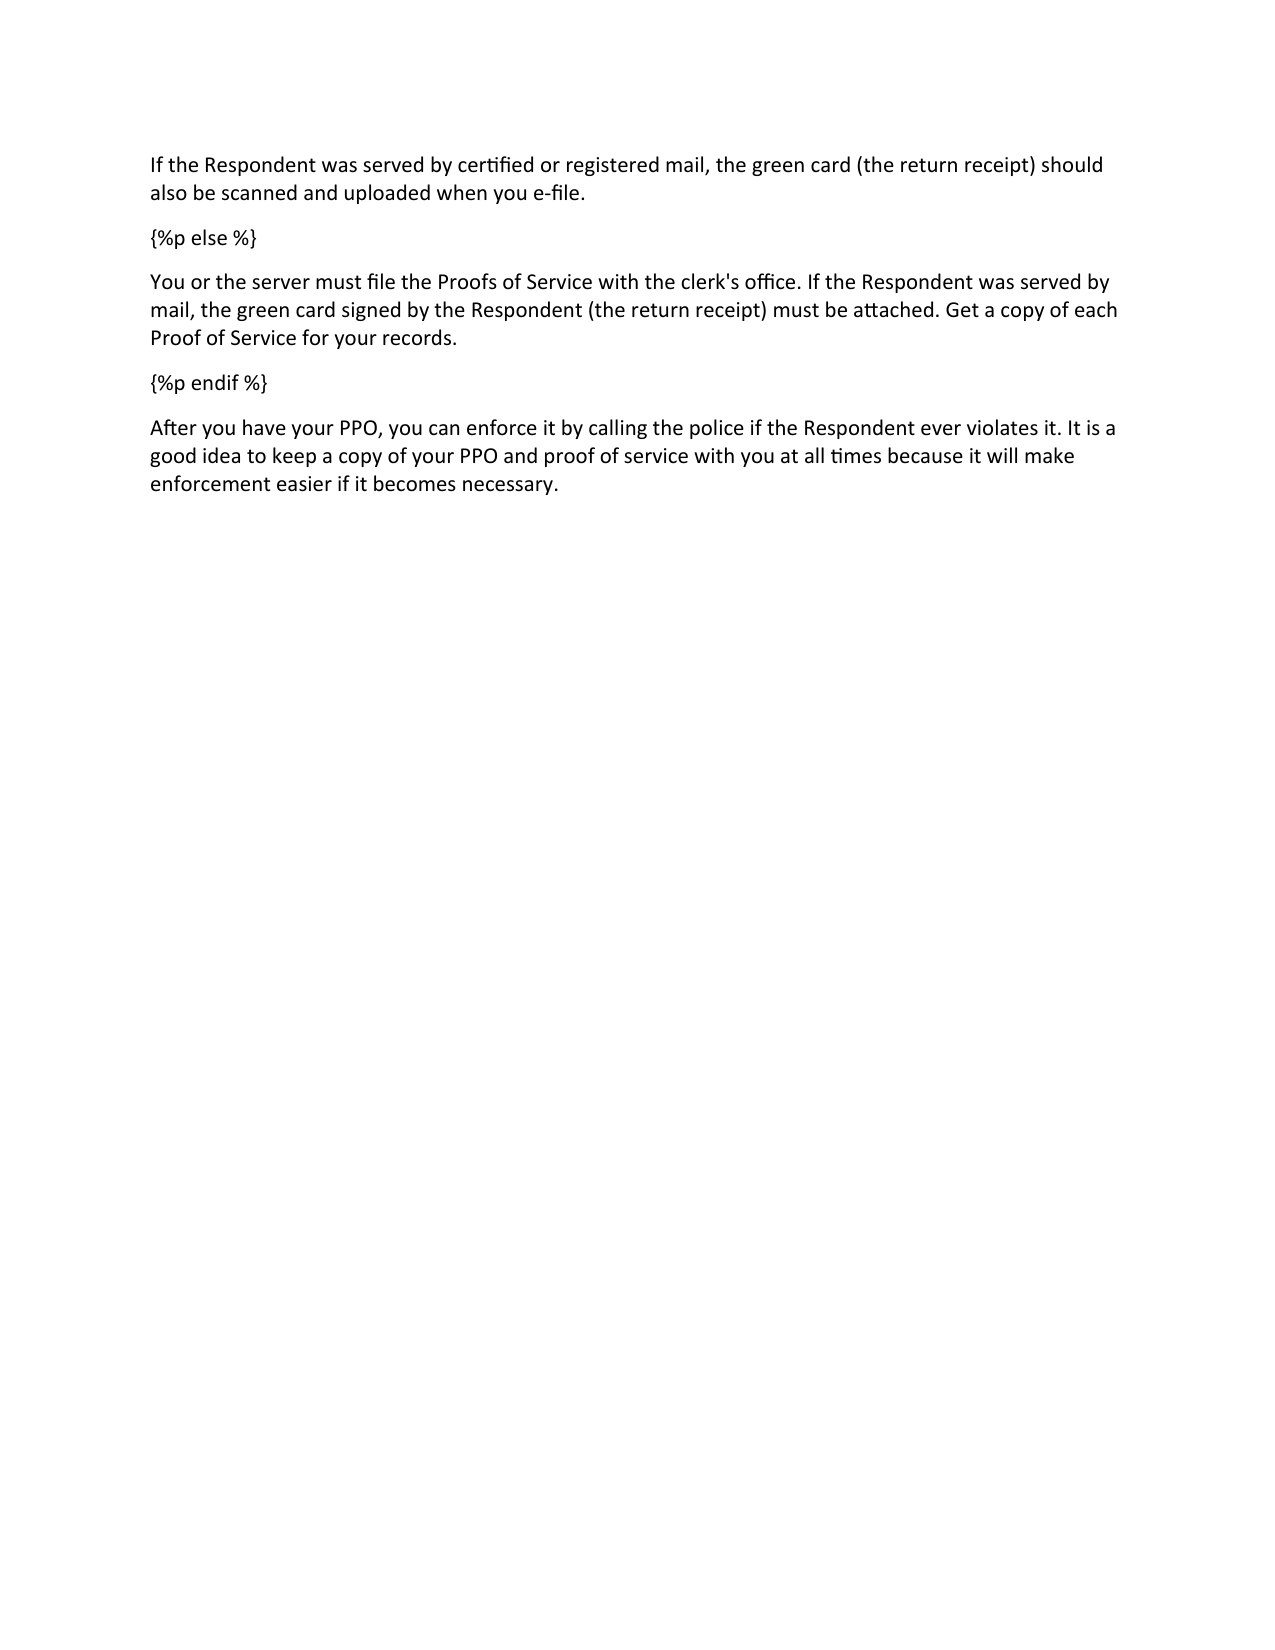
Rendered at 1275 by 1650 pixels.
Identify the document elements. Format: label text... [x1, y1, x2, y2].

text {%p endif %} [150, 368, 1125, 396]
text If the Respondent was served by certified or registered mail, the green card (the return receipt) should also be scanned and uploaded when you e-file. [150, 150, 1125, 206]
text {%p else %} [150, 223, 1125, 251]
text After you have your PPO, you can enforce it by calling the police if the Respondent ever violates it. It is a good idea to keep a copy of your PPO and proof of service with you at all times because it will make enforcement easier if it becomes necessary. [150, 413, 1125, 497]
text You or the server must file the Proofs of Service with the clerk's office. If the Respondent was served by mail, the green card signed by the Respondent (the return receipt) must be attached. Get a copy of each Proof of Service for your records. [150, 267, 1125, 351]
